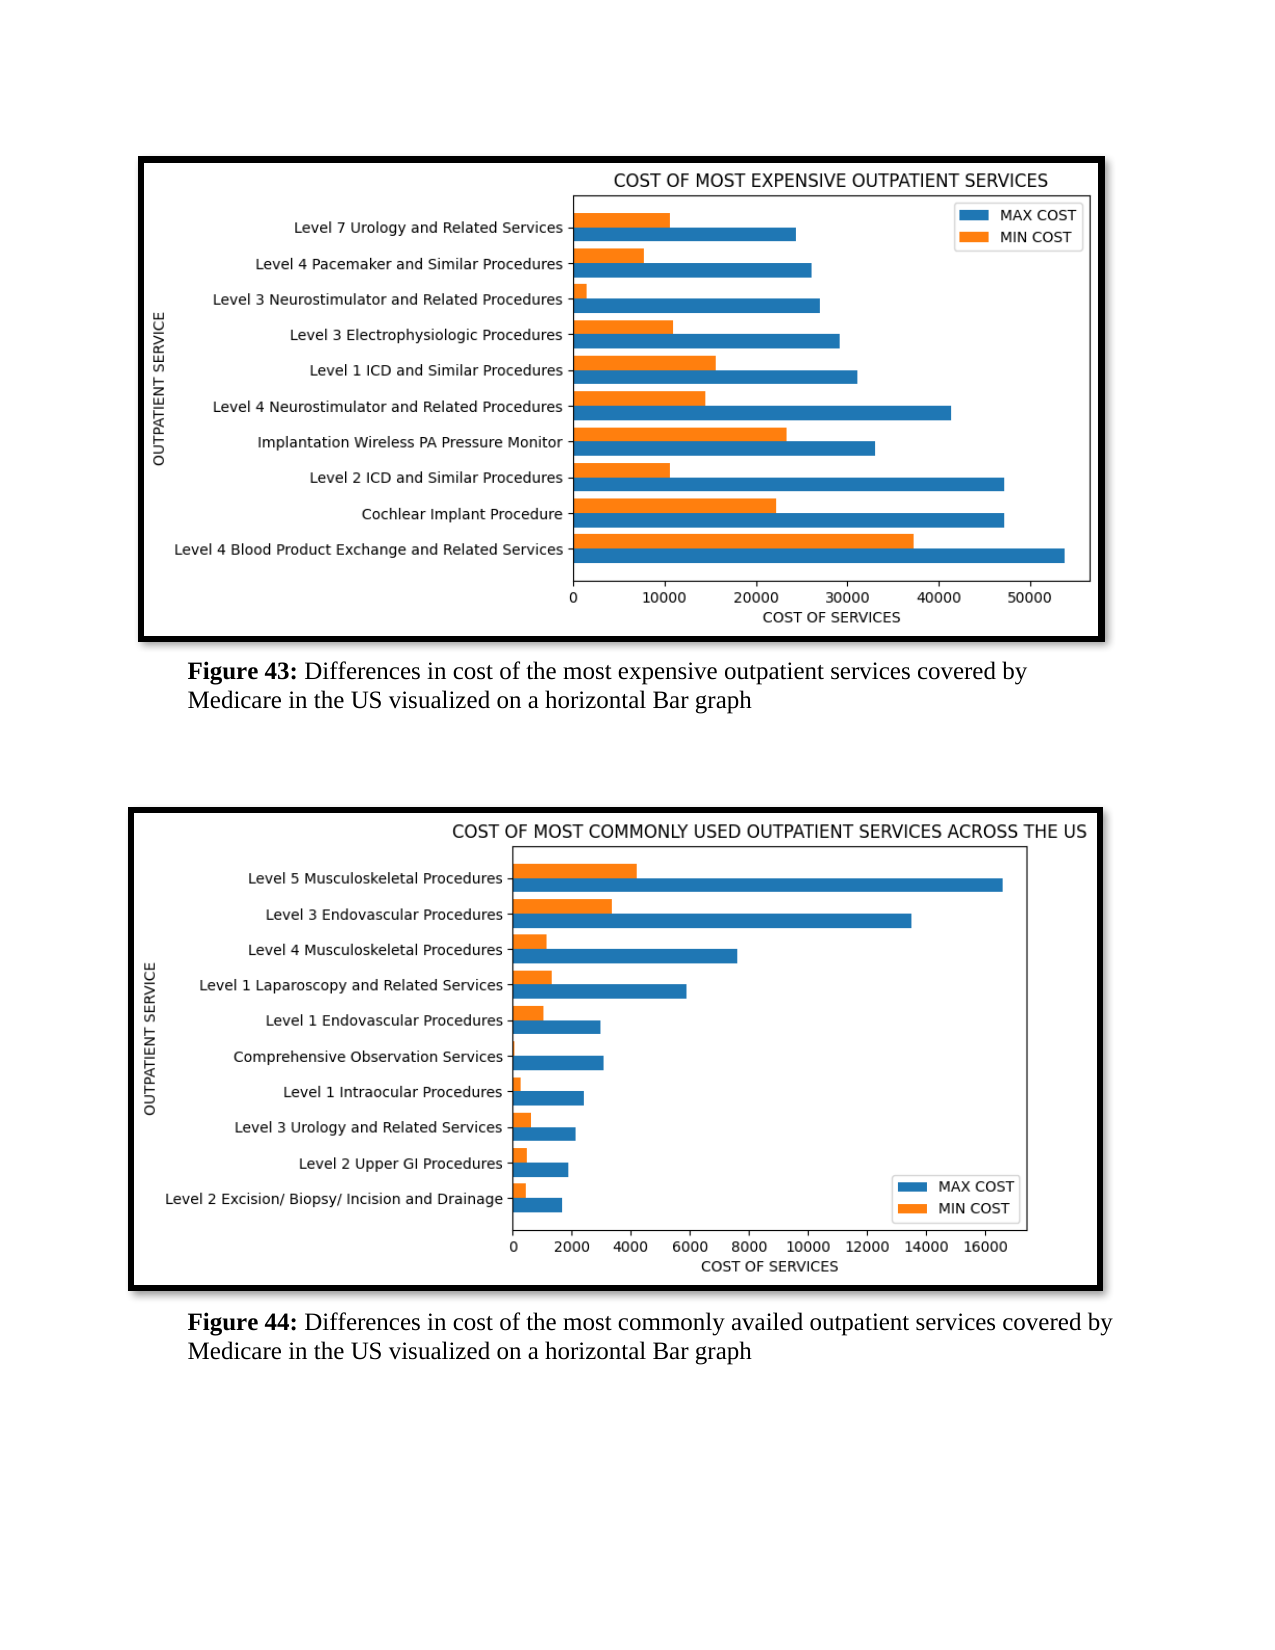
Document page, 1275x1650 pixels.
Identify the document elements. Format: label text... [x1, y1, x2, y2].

picture [144, 163, 1098, 636]
text Figure 43: Differences in cost of the most expensive outpatient services covered by Medicare in the US visualized on a horizontal Bar graph [187, 656, 1125, 714]
picture [134, 813, 1097, 1285]
text Figure 44: Differences in cost of the most commonly availed outpatient services covered by Medicare in the US visualized on a horizontal Bar graph [187, 1307, 1125, 1365]
